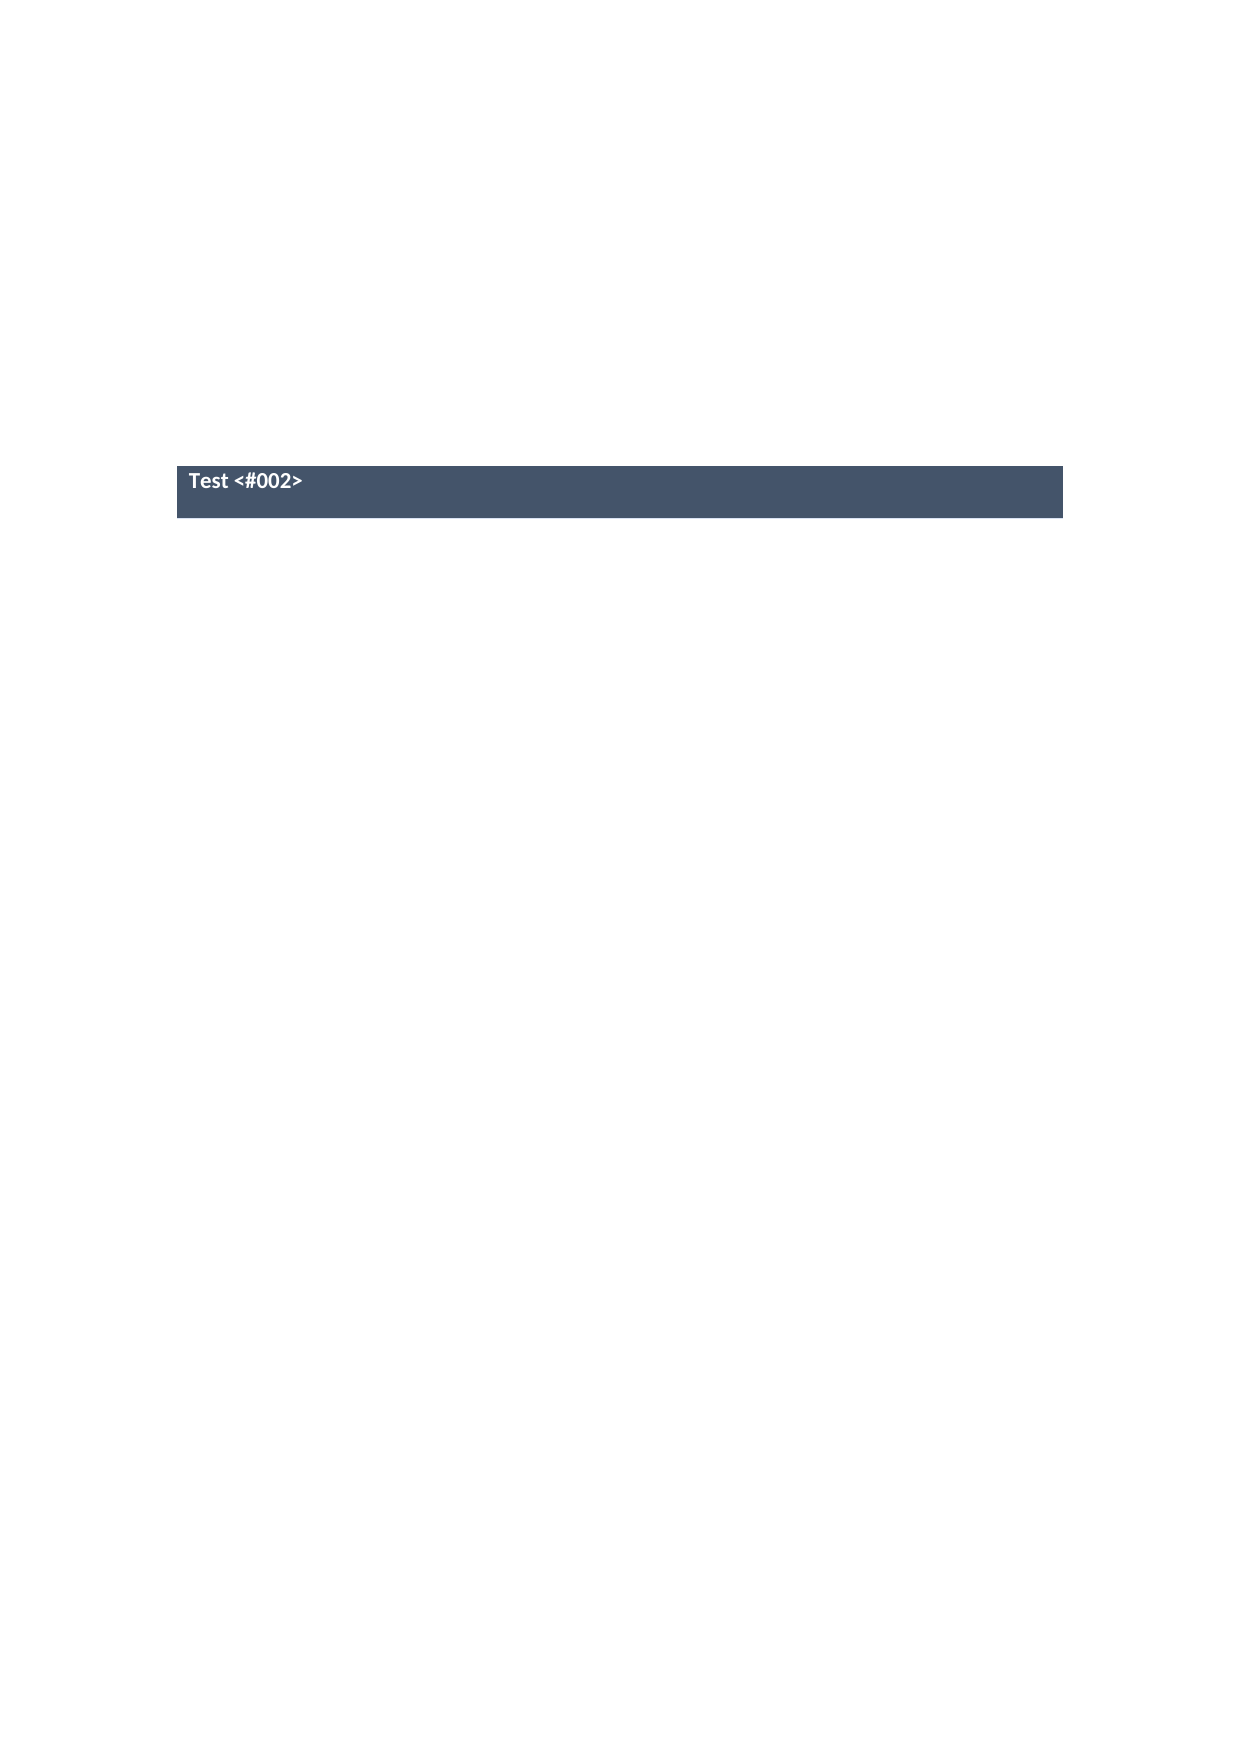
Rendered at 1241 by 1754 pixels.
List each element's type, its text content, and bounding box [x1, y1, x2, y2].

table_header Test <#002> [177, 466, 1063, 518]
